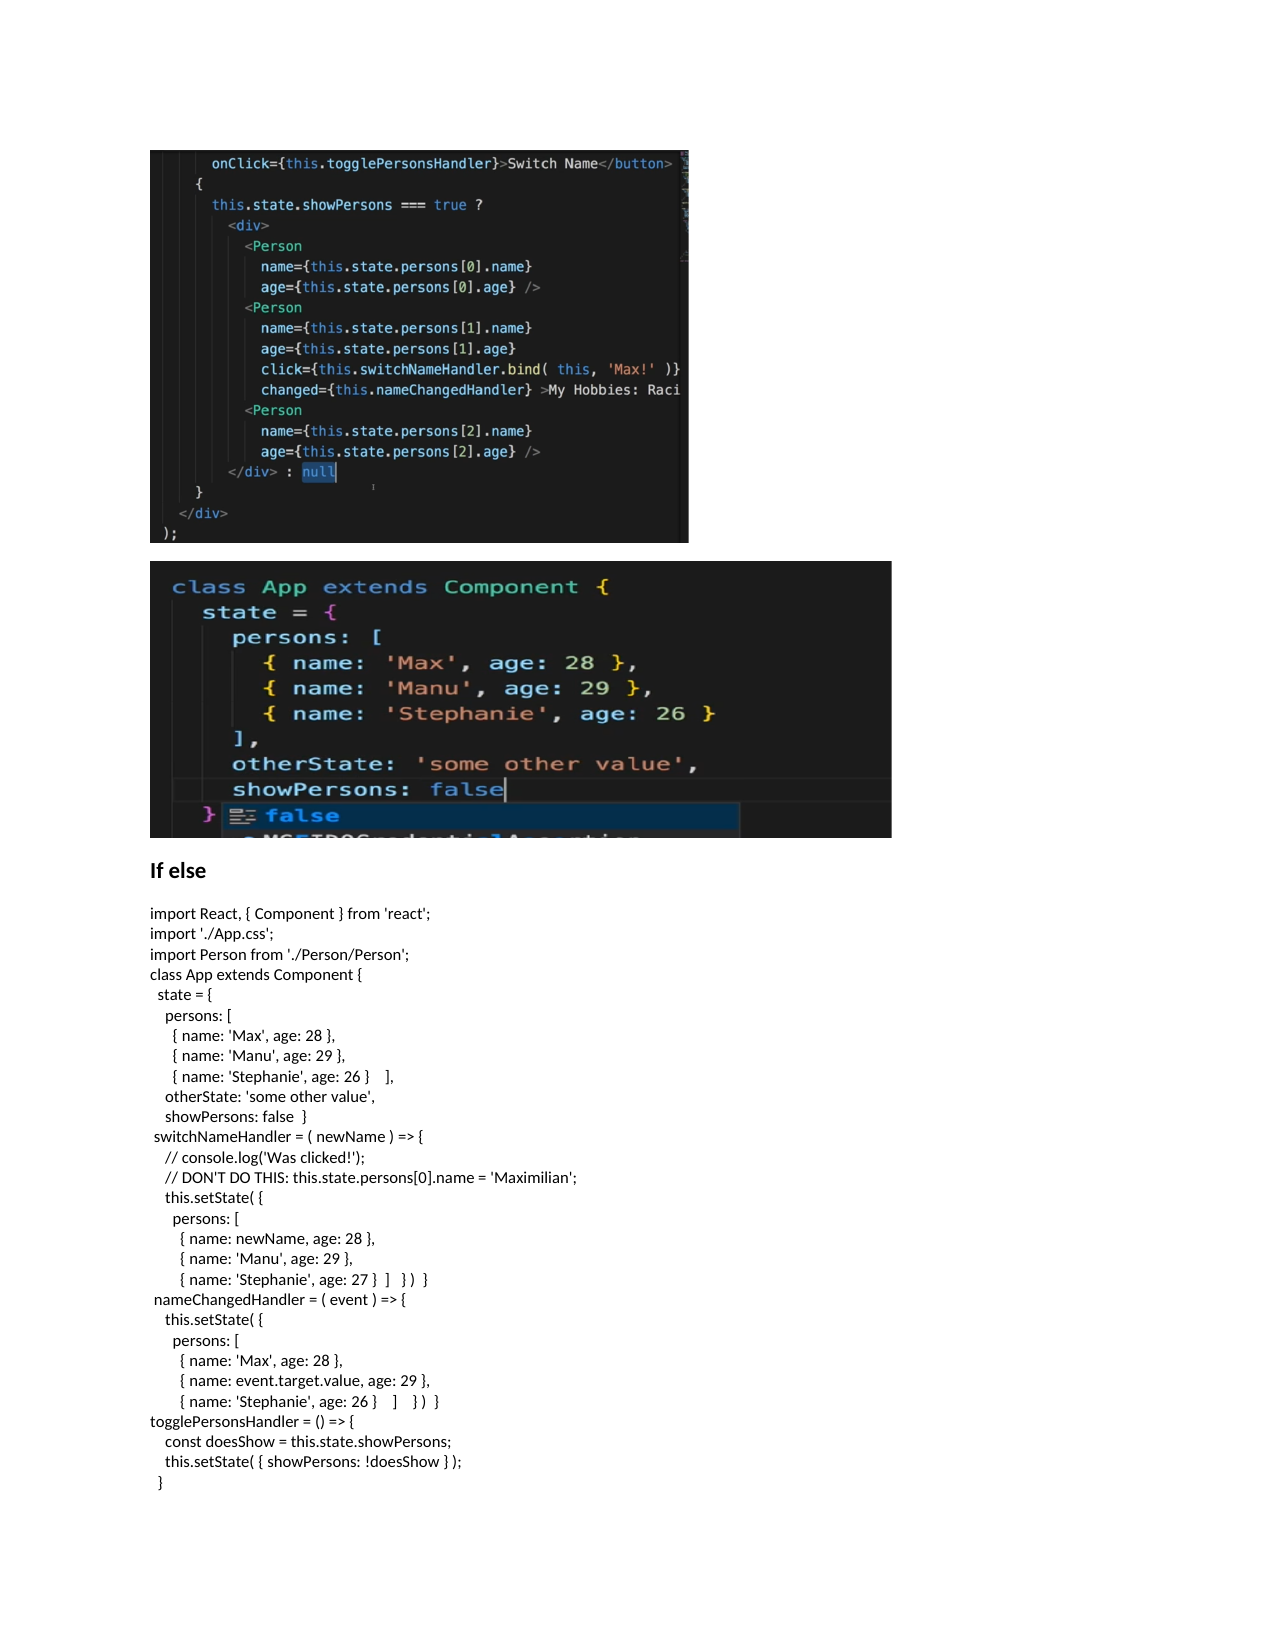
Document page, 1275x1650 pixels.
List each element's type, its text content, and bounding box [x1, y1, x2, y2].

text class App extends Component { [150, 964, 1125, 984]
text { name: 'Manu', age: 29 }, [150, 1249, 1125, 1269]
text state = { [150, 984, 1125, 1005]
text { name: 'Stephanie', age: 27 } ] } ) } [150, 1269, 1125, 1289]
picture [150, 561, 892, 838]
text // console.log('Was clicked!'); [150, 1147, 1125, 1167]
text persons: [ [150, 1005, 1125, 1025]
text { name: 'Max', age: 28 }, [150, 1025, 1125, 1046]
text switchNameHandler = ( newName ) => { [150, 1127, 1125, 1147]
text import React, { Component } from 'react'; [150, 903, 1125, 924]
text this.setState( { [150, 1309, 1125, 1330]
text { name: 'Stephanie', age: 26 } ], [150, 1066, 1125, 1086]
text { name: 'Manu', age: 29 }, [150, 1046, 1125, 1066]
text this.setState( { showPersons: !doesShow } ); [150, 1452, 1125, 1472]
text persons: [ [150, 1208, 1125, 1228]
text persons: [ [150, 1330, 1125, 1350]
text // DON'T DO THIS: this.state.persons[0].name = 'Maximilian'; [150, 1167, 1125, 1188]
text { name: 'Stephanie', age: 26 } ] } ) } [150, 1391, 1125, 1411]
text { name: event.target.value, age: 29 }, [150, 1371, 1125, 1391]
text import Person from './Person/Person'; [150, 944, 1125, 964]
picture [150, 150, 689, 543]
text { name: newName, age: 28 }, [150, 1228, 1125, 1249]
text nameChangedHandler = ( event ) => { [150, 1289, 1125, 1309]
text showPersons: false } [150, 1106, 1125, 1127]
text otherState: 'some other value', [150, 1086, 1125, 1106]
text this.setState( { [150, 1188, 1125, 1208]
text const doesShow = this.state.showPersons; [150, 1431, 1125, 1452]
text If else [150, 856, 1125, 884]
text { name: 'Max', age: 28 }, [150, 1350, 1125, 1371]
text import './App.css'; [150, 924, 1125, 944]
text togglePersonsHandler = () => { [150, 1411, 1125, 1431]
text } [150, 1472, 1125, 1492]
